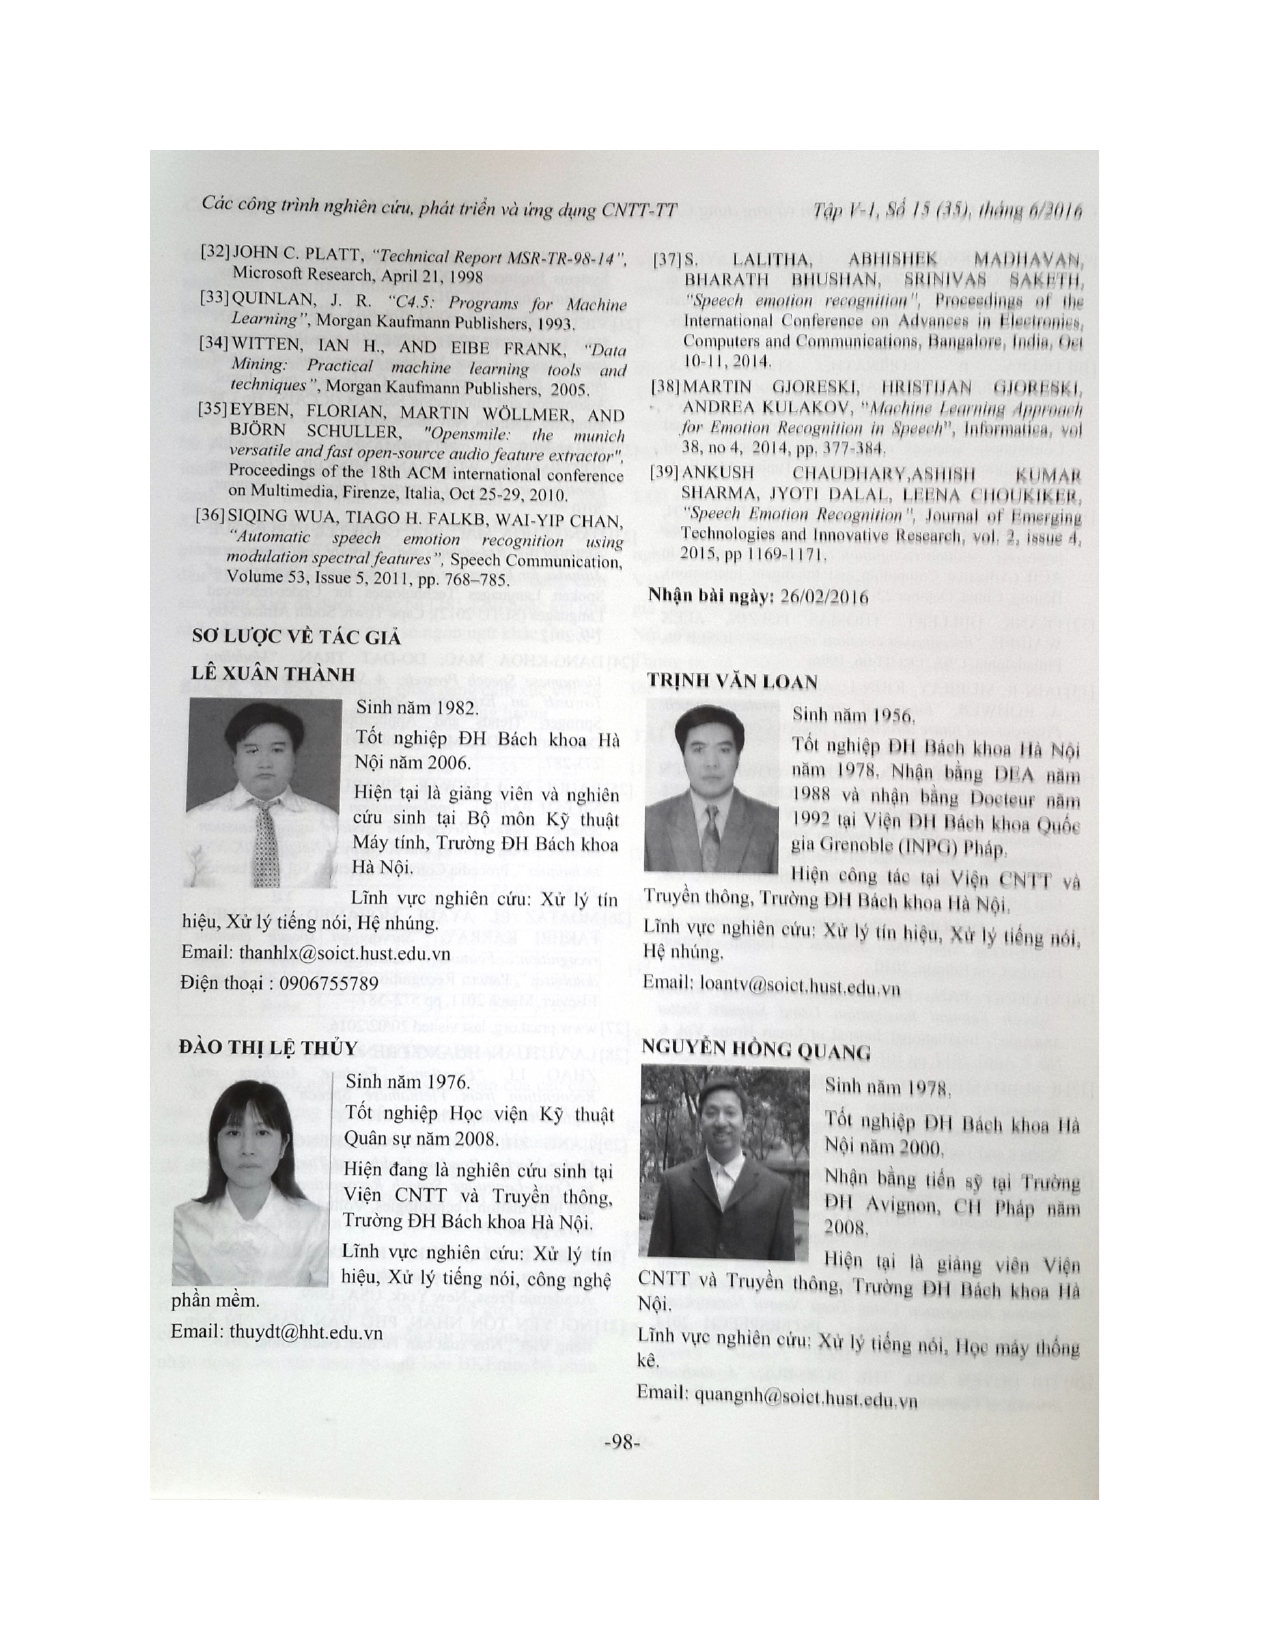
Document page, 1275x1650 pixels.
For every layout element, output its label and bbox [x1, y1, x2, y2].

picture [150, 150, 1100, 1500]
